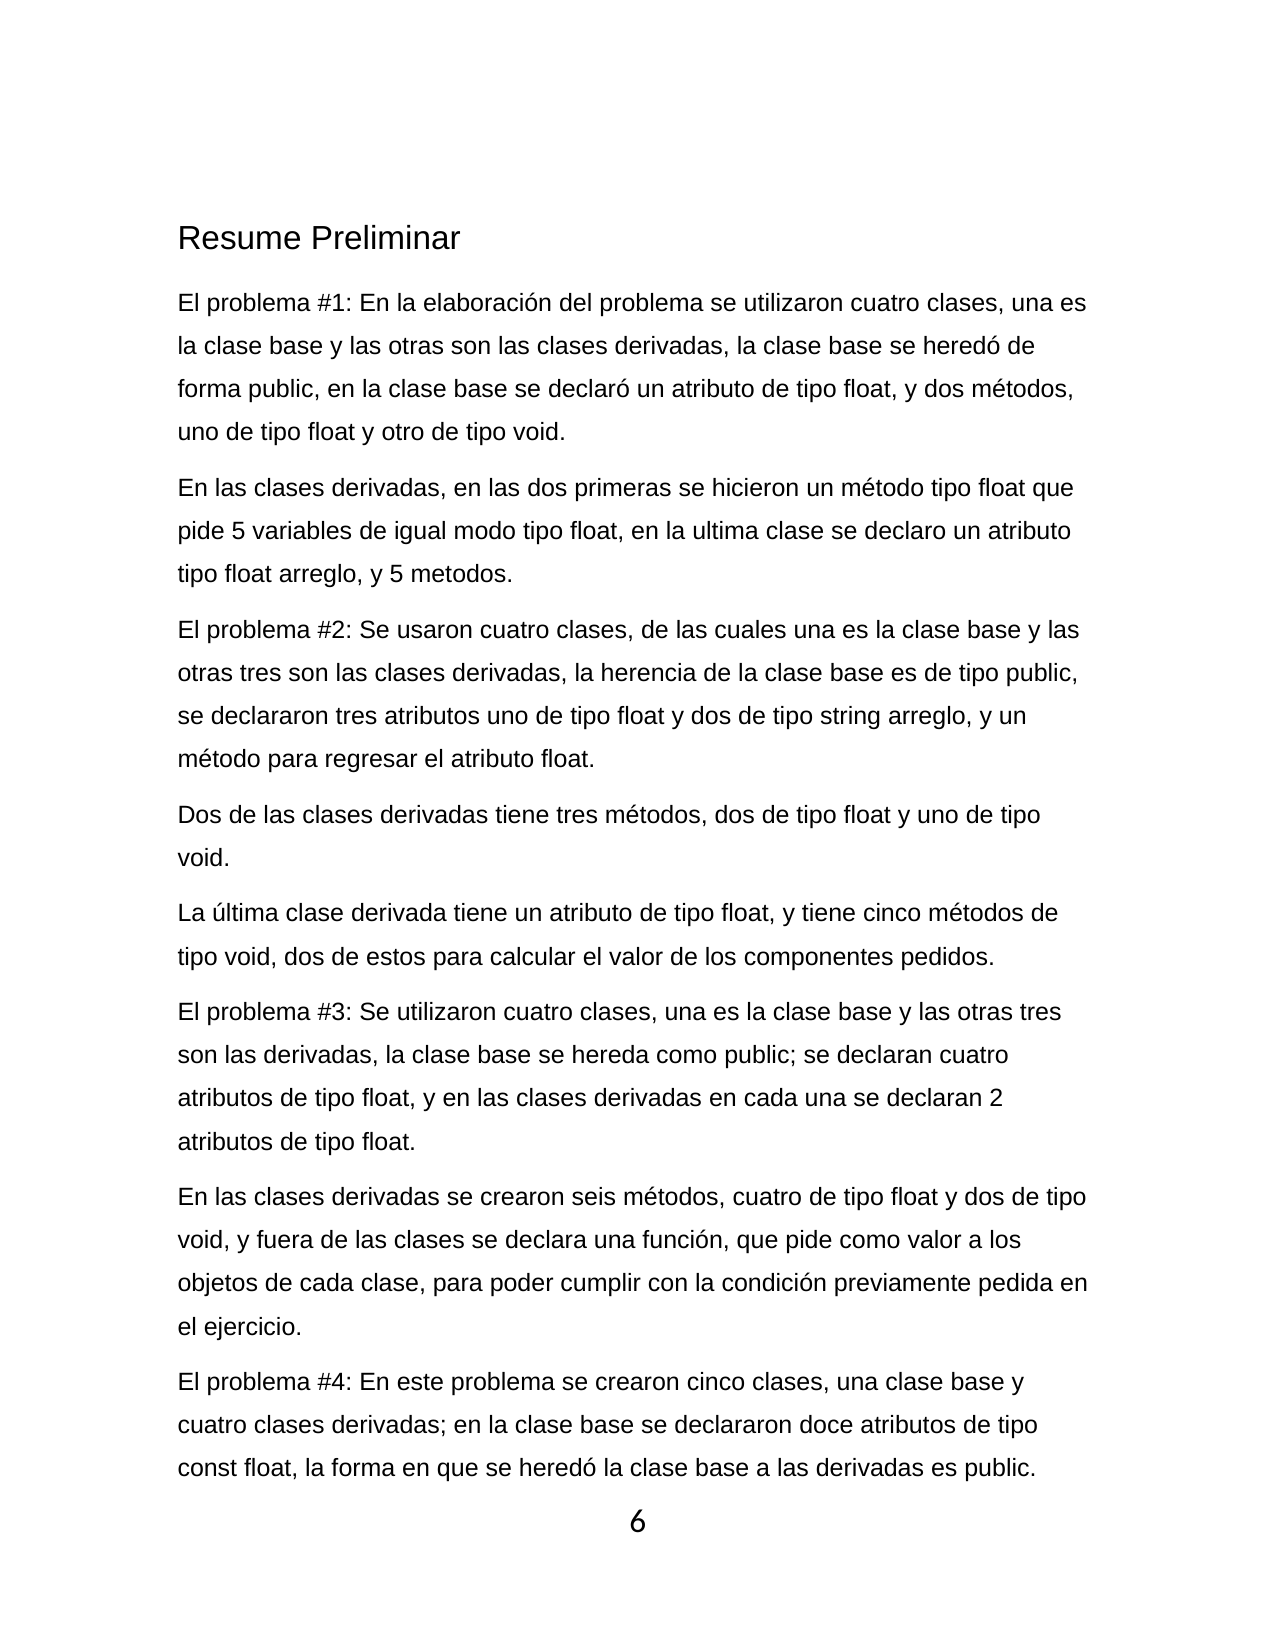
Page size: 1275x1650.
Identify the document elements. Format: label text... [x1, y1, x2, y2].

text En las clases derivadas se crearon seis métodos, cuatro de tipo float y dos de tipo void, y fuera de las clases se declara una función, que pide como valor a los objetos de cada clase, para poder cumplir con la condición previamente pedida en el ejercicio. [177, 1182, 1098, 1340]
text Dos de las clases derivadas tiene tres métodos, dos de tipo float y uno de tipo void. [177, 800, 1098, 872]
text Resume Preliminar [177, 218, 1098, 256]
text En las clases derivadas, en las dos primeras se hicieron un método tipo float que pide 5 variables de igual modo tipo float, en la ultima clase se declaro un atributo tipo float arreglo, y 5 metodos. [177, 473, 1098, 588]
text El problema #4: En este problema se crearon cinco clases, una clase base y cuatro clases derivadas; en la clase base se declararon doce atributos de tipo const float, la forma en que se heredó la clase base a las derivadas es public. [177, 1367, 1098, 1482]
text La última clase derivada tiene un atributo de tipo float, y tiene cinco métodos de tipo void, dos de estos para calcular el valor de los componentes pedidos. [177, 898, 1098, 970]
text El problema #2: Se usaron cuatro clases, de las cuales una es la clase base y las otras tres son las clases derivadas, la herencia de la clase base es de tipo public, se declararon tres atributos uno de tipo float y dos de tipo string arreglo, y un método para regresar el atributo float. [177, 615, 1098, 773]
text El problema #3: Se utilizaron cuatro clases, una es la clase base y las otras tres son las derivadas, la clase base se hereda como public; se declaran cuatro atributos de tipo float, y en las clases derivadas en cada una se declaran 2 atributos de tipo float. [177, 997, 1098, 1155]
text El problema #1: En la elaboración del problema se utilizaron cuatro clases, una es la clase base y las otras son las clases derivadas, la clase base se heredó de forma public, en la clase base se declaró un atributo de tipo float, y dos métodos, uno de tipo float y otro de tipo void. [177, 288, 1098, 446]
